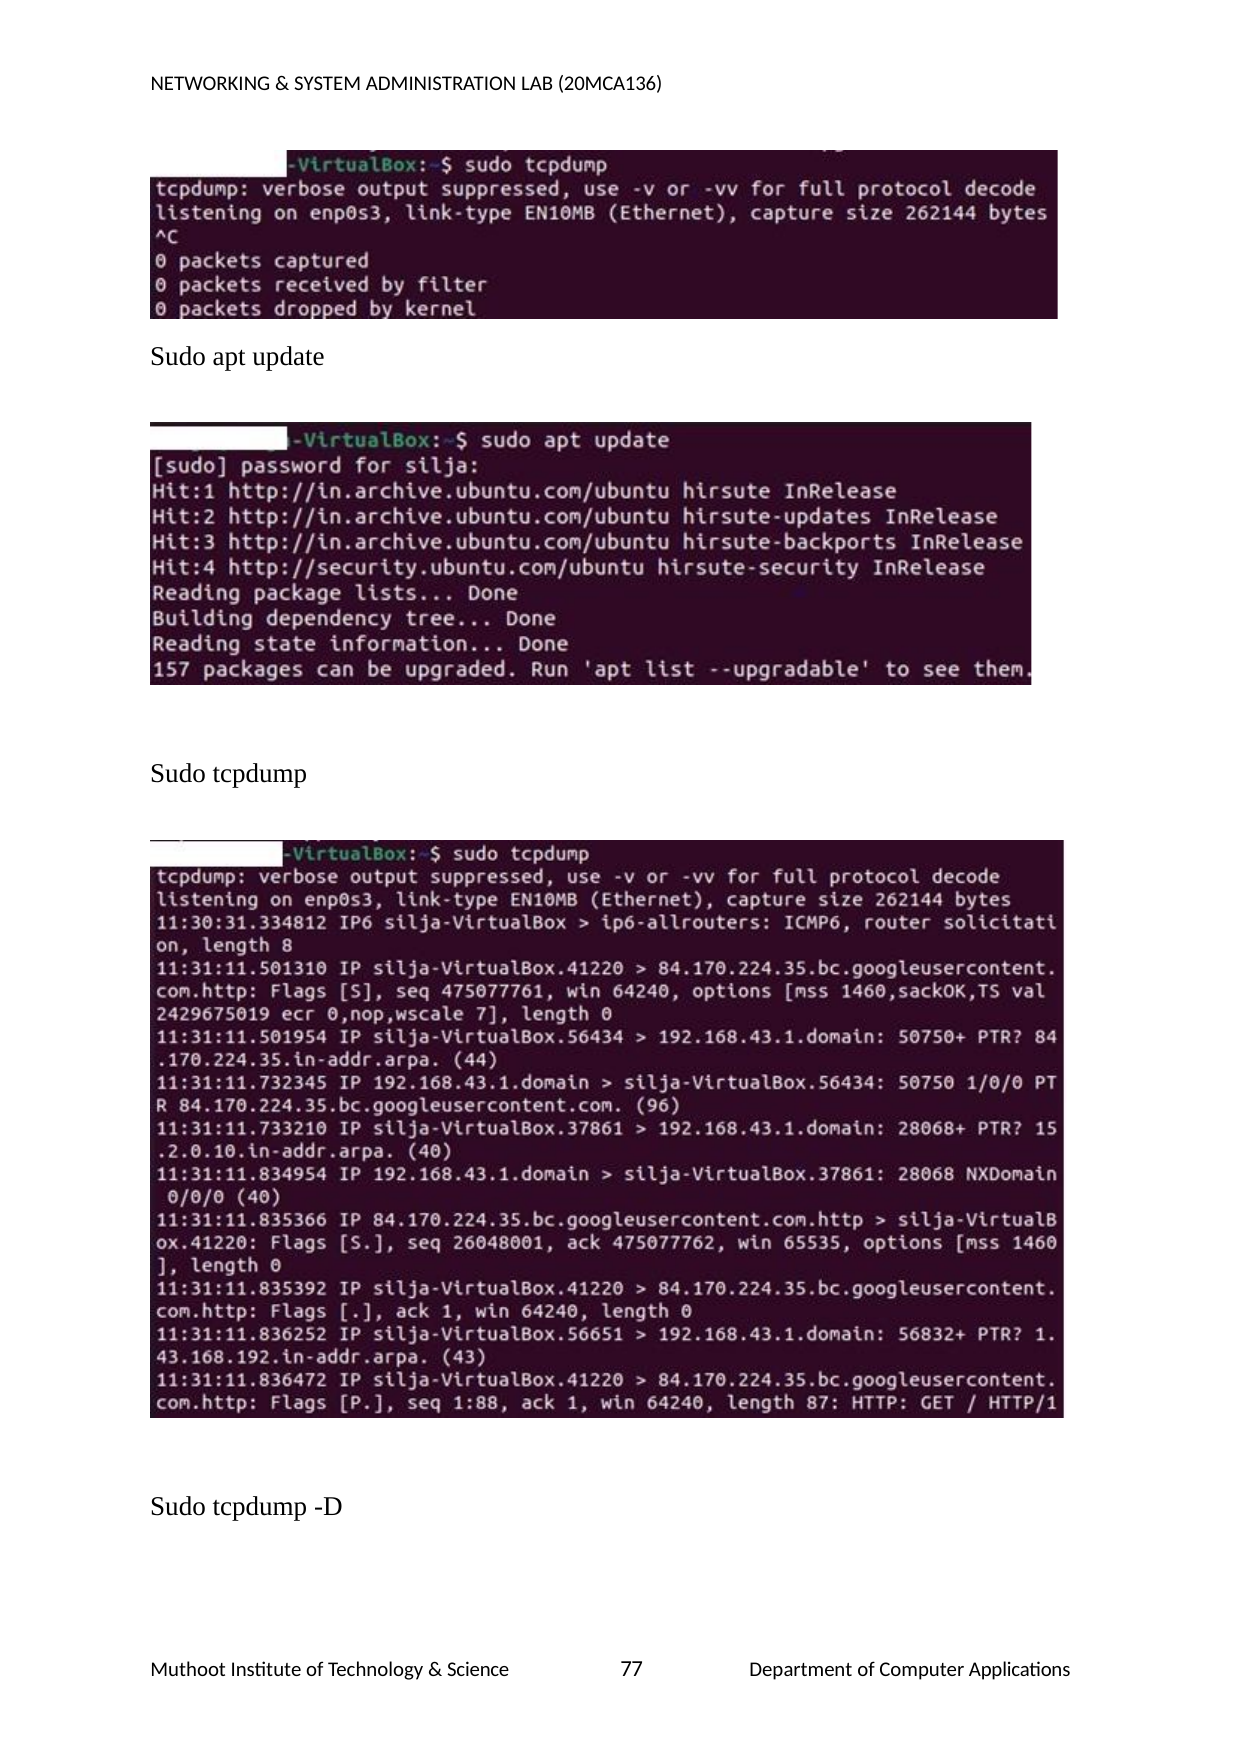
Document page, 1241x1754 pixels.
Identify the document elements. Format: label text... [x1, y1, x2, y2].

picture [150, 422, 1032, 685]
picture [150, 150, 1058, 319]
text Sudo apt update [150, 339, 1090, 371]
text Sudo tcpdump [150, 757, 1090, 788]
text Sudo tcpdump -D [150, 1490, 1090, 1521]
picture [150, 840, 1067, 1418]
